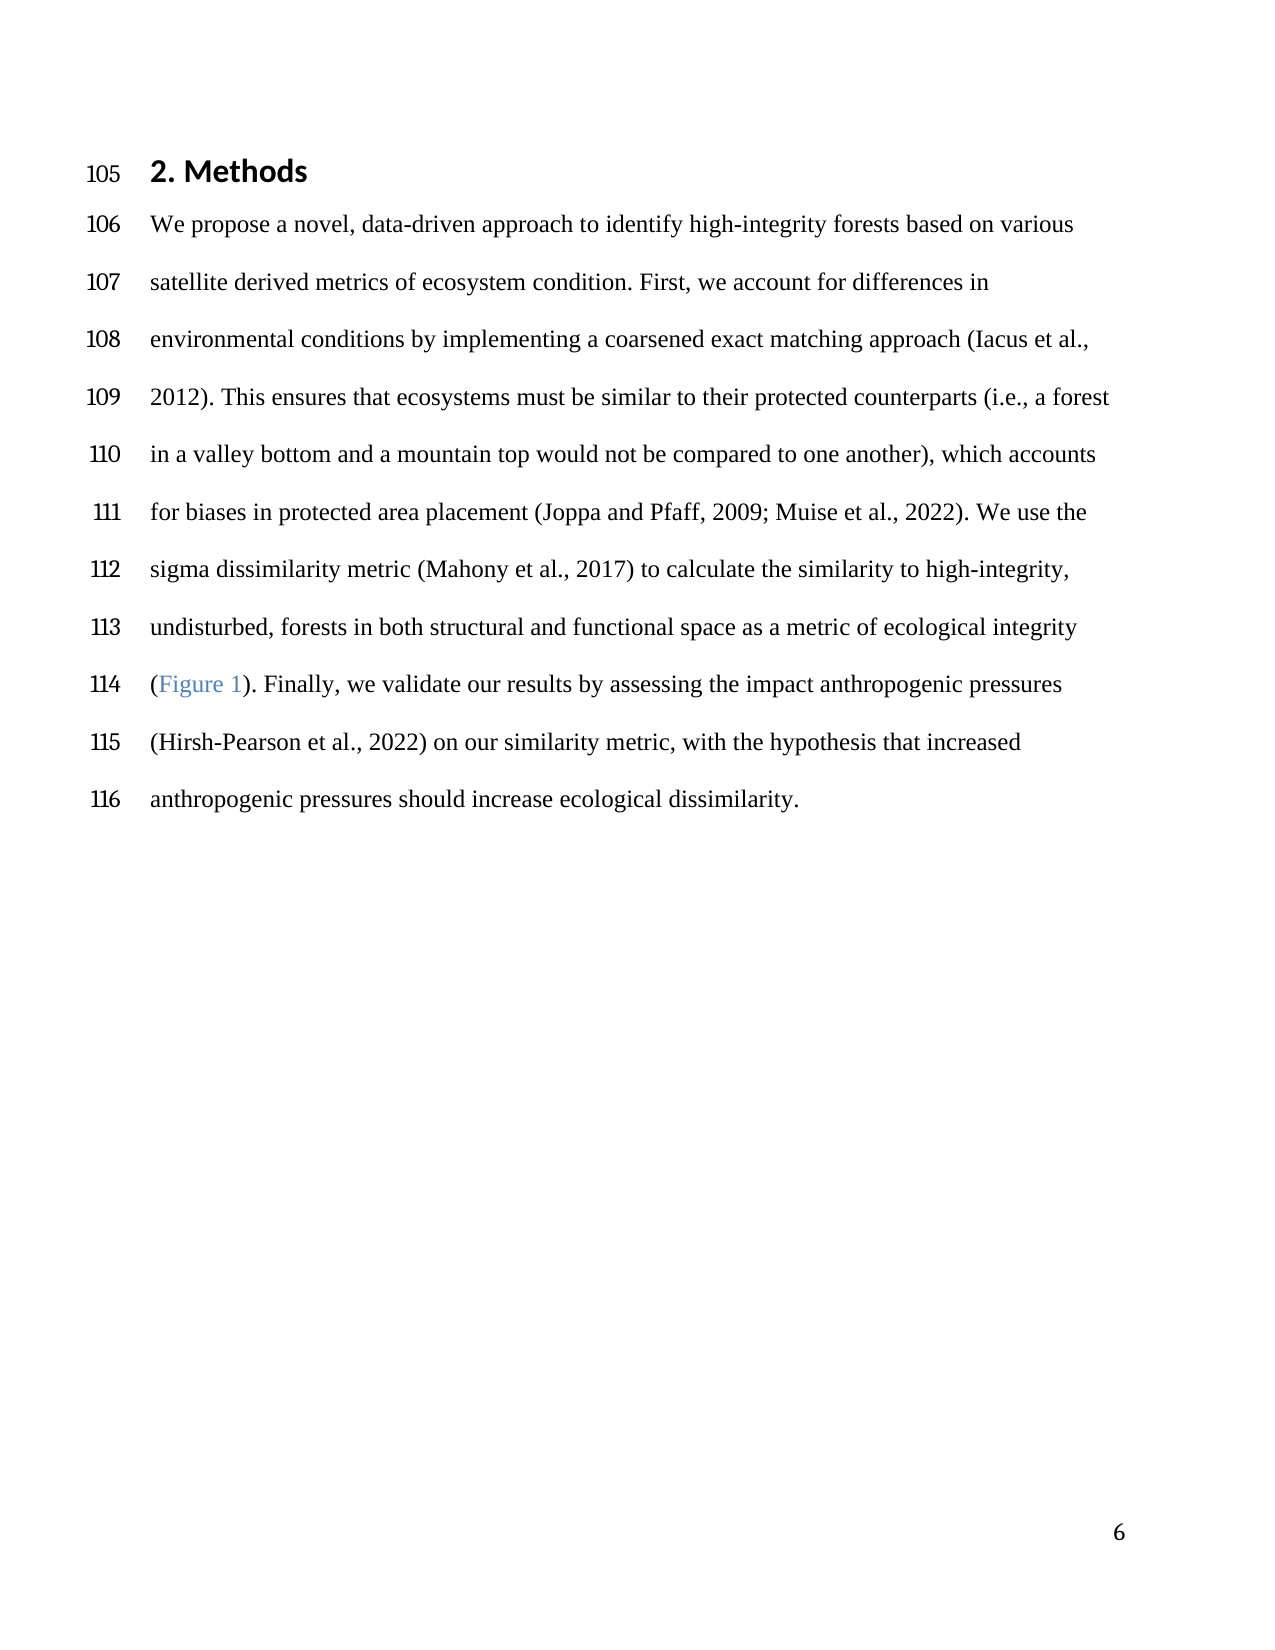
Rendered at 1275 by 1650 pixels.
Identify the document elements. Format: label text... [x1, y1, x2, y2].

subtitle 2. Methods [150, 150, 1125, 191]
text We propose a novel, data-driven approach to identify high-integrity forests based on various satellite derived metrics of ecosystem condition. First, we account for differences in environmental conditions by implementing a coarsened exact matching approach (Iacus et al., 2012). This ensures that ecosystems must be similar to their protected counterparts (i.e., a forest in a valley bottom and a mountain top would not be compared to one another), which accounts for biases in protected area placement (Joppa and Pfaff, 2009; Muise et al., 2022). We use the sigma dissimilarity metric (Mahony et al., 2017) to calculate the similarity to high-integrity, undisturbed, forests in both structural and functional space as a metric of ecological integrity (Figure 1). Finally, we validate our results by assessing the impact anthropogenic pressures (Hirsh-Pearson et al., 2022) on our similarity metric, with the hypothesis that increased anthropogenic pressures should increase ecological dissimilarity. [150, 209, 1125, 813]
